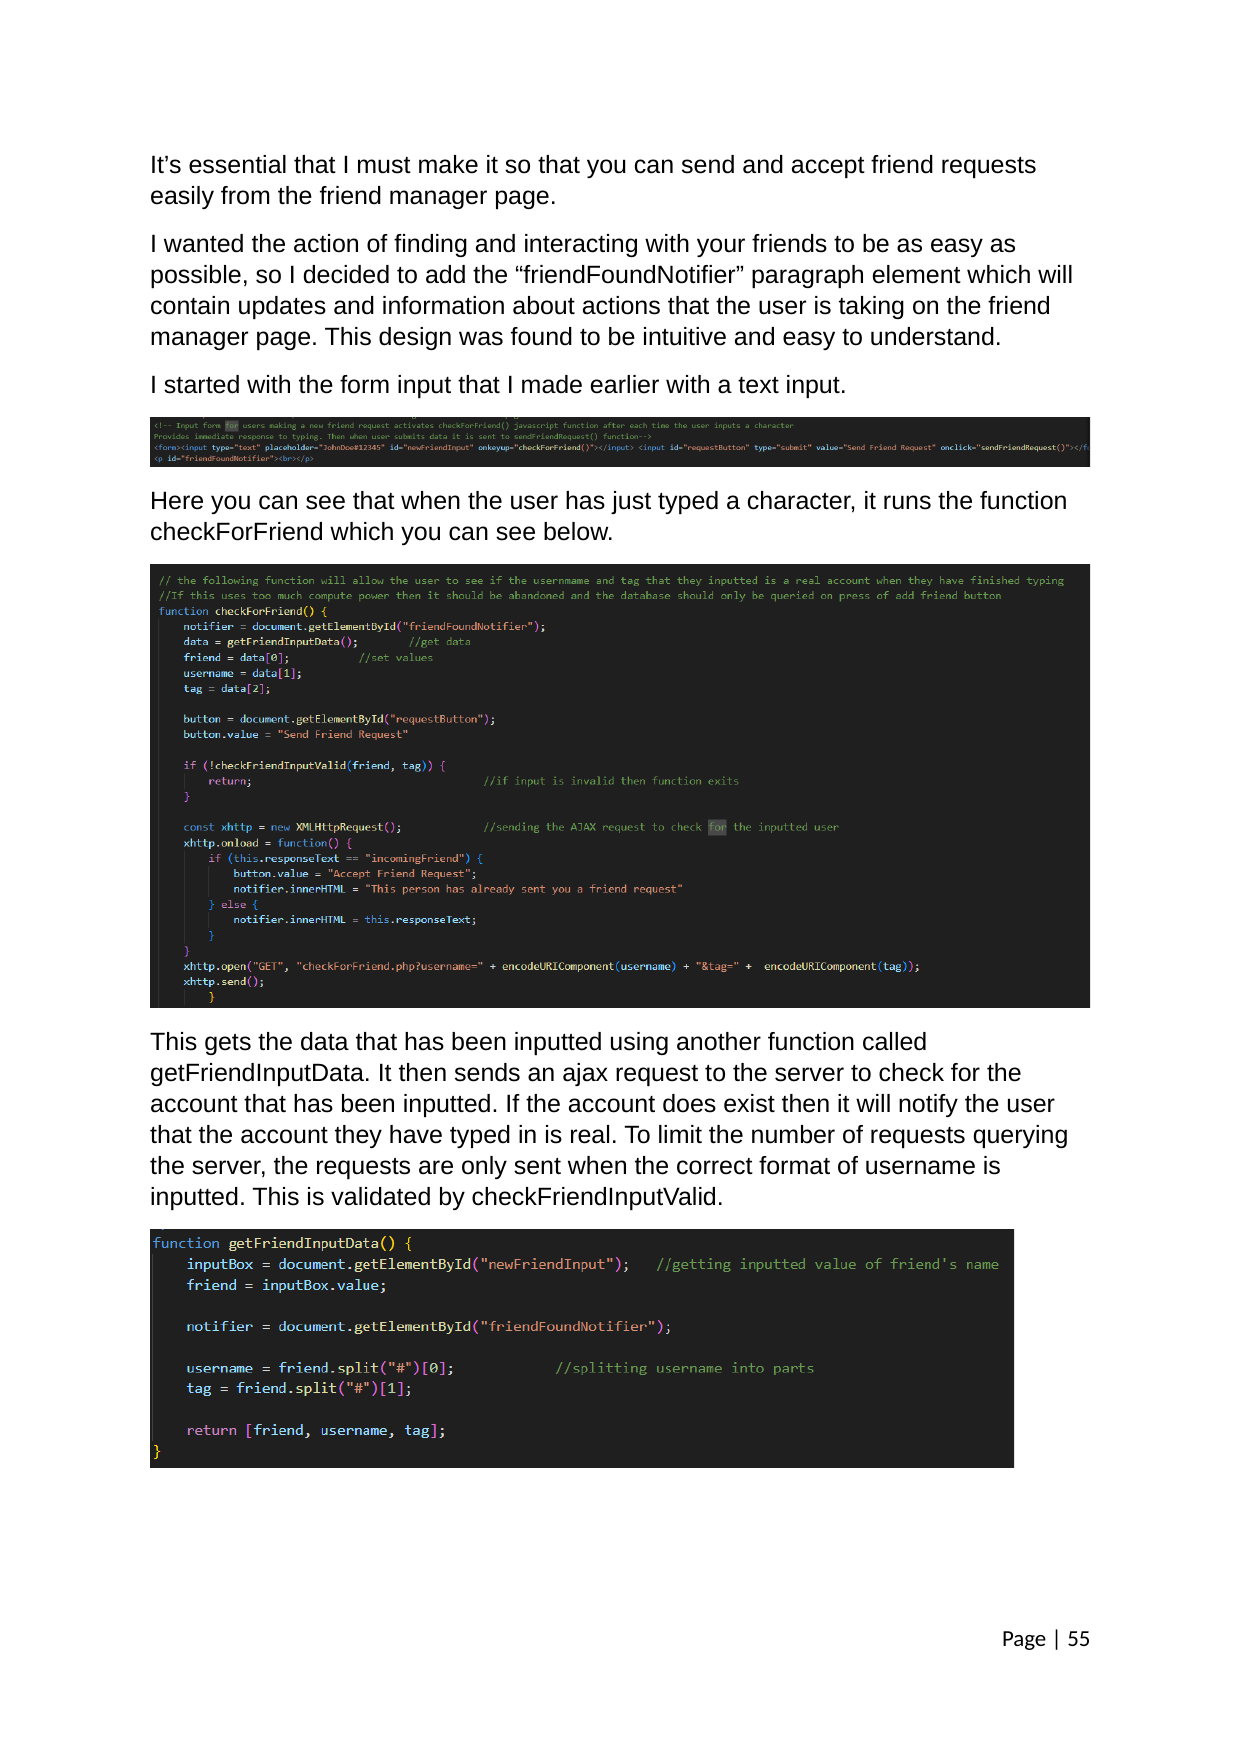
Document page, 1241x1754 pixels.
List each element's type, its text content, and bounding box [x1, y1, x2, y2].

text This gets the data that has been inputted using another function called getFriendInputData. It then sends an ajax request to the server to check for the account that has been inputted. If the account does exist then it will notify the user that the account they have typed in is real. To limit the number of requests querying the server, the requests are only sent when the correct format of username is inputted. This is validated by checkFriendInputValid. [150, 1027, 1090, 1211]
text It’s essential that I must make it so that you can send and accept friend requests easily from the friend manager page. [150, 150, 1090, 210]
text Here you can see that when the user has just typed a character, it runs the function checkForFriend which you can see below. [150, 486, 1090, 546]
text I wanted the action of finding and interacting with your friends to be as easy as possible, so I decided to add the “friendFoundNotifier” paragraph element which will contain updates and information about actions that the user is taking on the friend manager page. This design was found to be intuitive and easy to understand. [150, 229, 1090, 351]
picture [150, 564, 1091, 1008]
picture [150, 1229, 1015, 1468]
picture [150, 417, 1091, 467]
text I started with the form input that I made earlier with a text input. [150, 369, 1090, 398]
